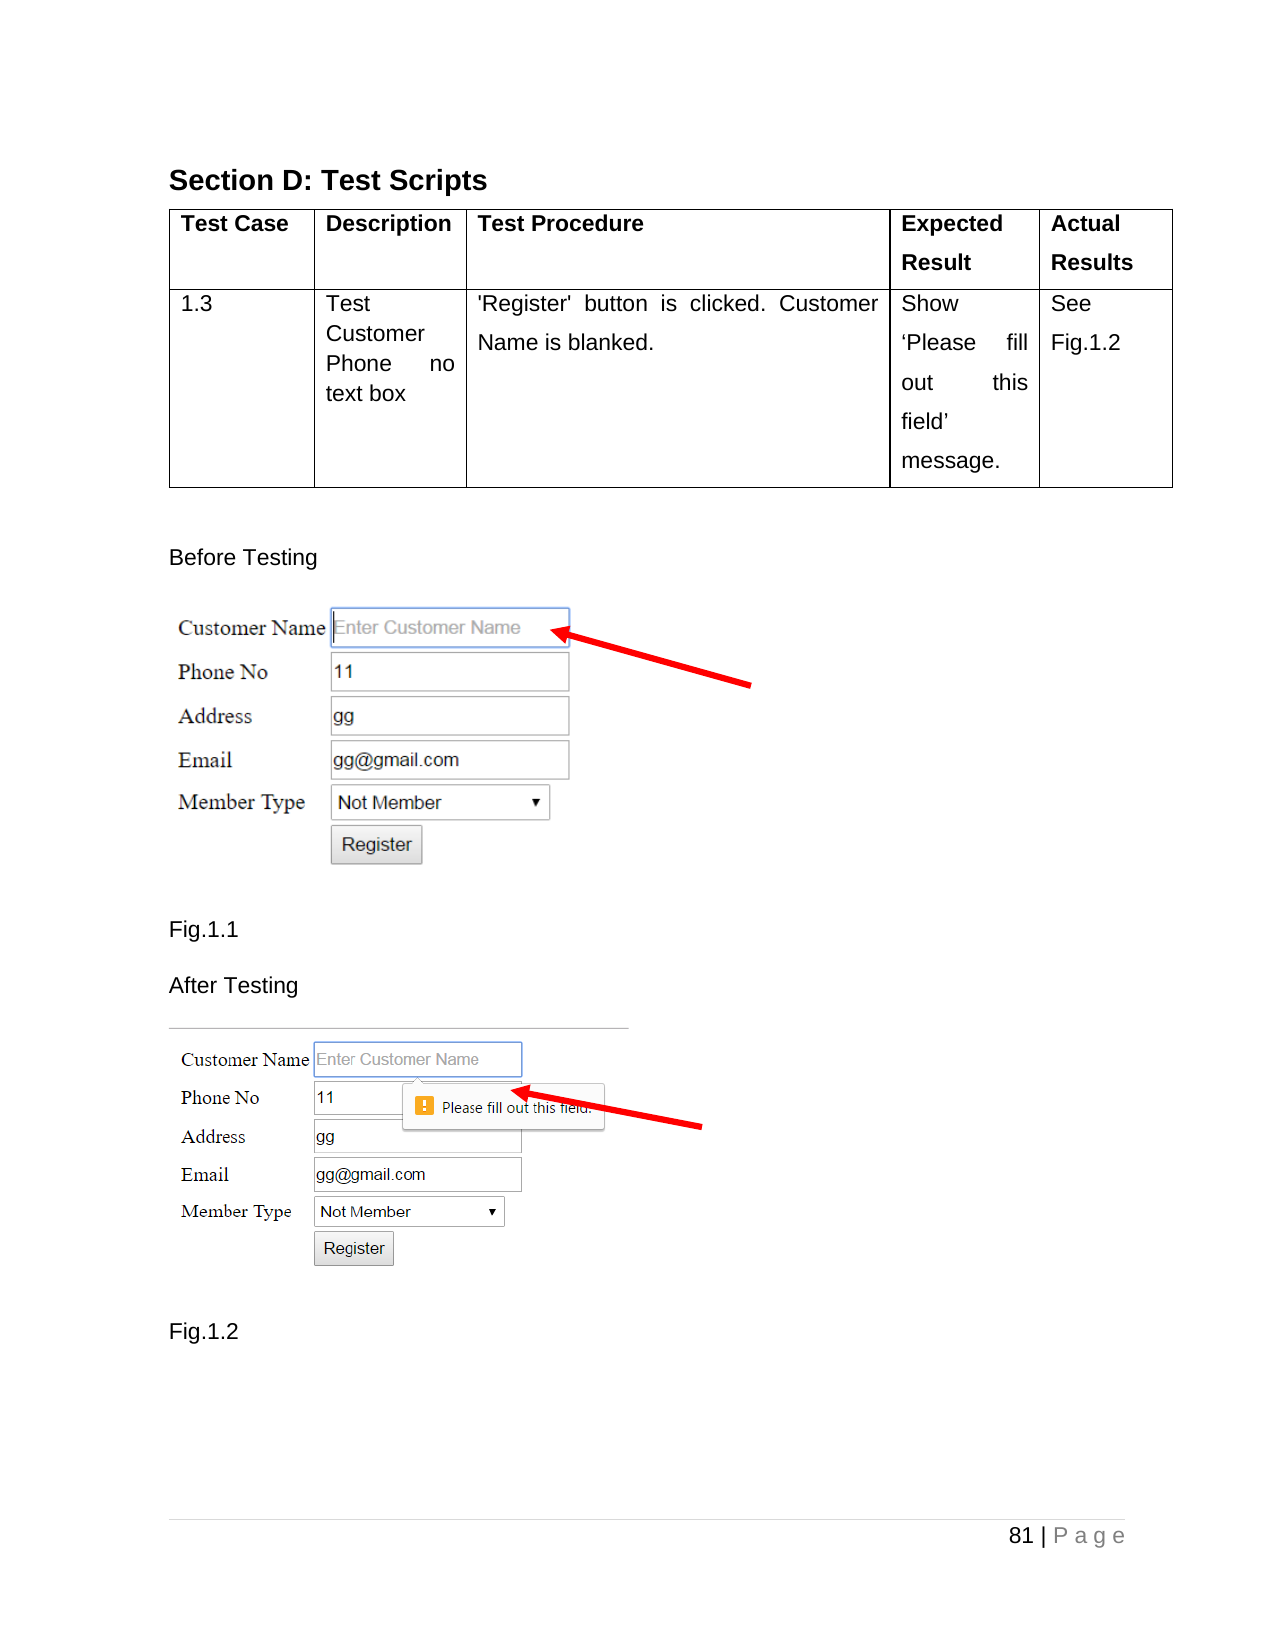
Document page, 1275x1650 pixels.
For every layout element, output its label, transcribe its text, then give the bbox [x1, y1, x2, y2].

text Fig.1.2 [169, 1318, 1125, 1345]
table_cell See Fig.1.2 [1040, 290, 1172, 487]
table_cell Test Customer Phone no text box [315, 290, 466, 487]
text Fig.1.1 [169, 916, 1125, 942]
table_header Expected Result [891, 210, 1039, 288]
table_header Test Procedure [467, 210, 889, 288]
table_cell 'Register' button is clicked. Customer Name is blanked. [467, 290, 889, 487]
text After Testing [169, 972, 1125, 998]
table_header Actual Results [1040, 210, 1172, 288]
table_cell Show ‘Please fill out this field’ message. [891, 290, 1039, 487]
picture [168, 600, 599, 886]
table_header Test Case [170, 210, 314, 288]
table_cell 1.3 [170, 290, 314, 487]
table_header Description [315, 210, 466, 288]
picture [168, 1027, 629, 1289]
subtitle Section D: Test Scripts [169, 162, 1125, 196]
text Before Testing [169, 544, 1125, 571]
